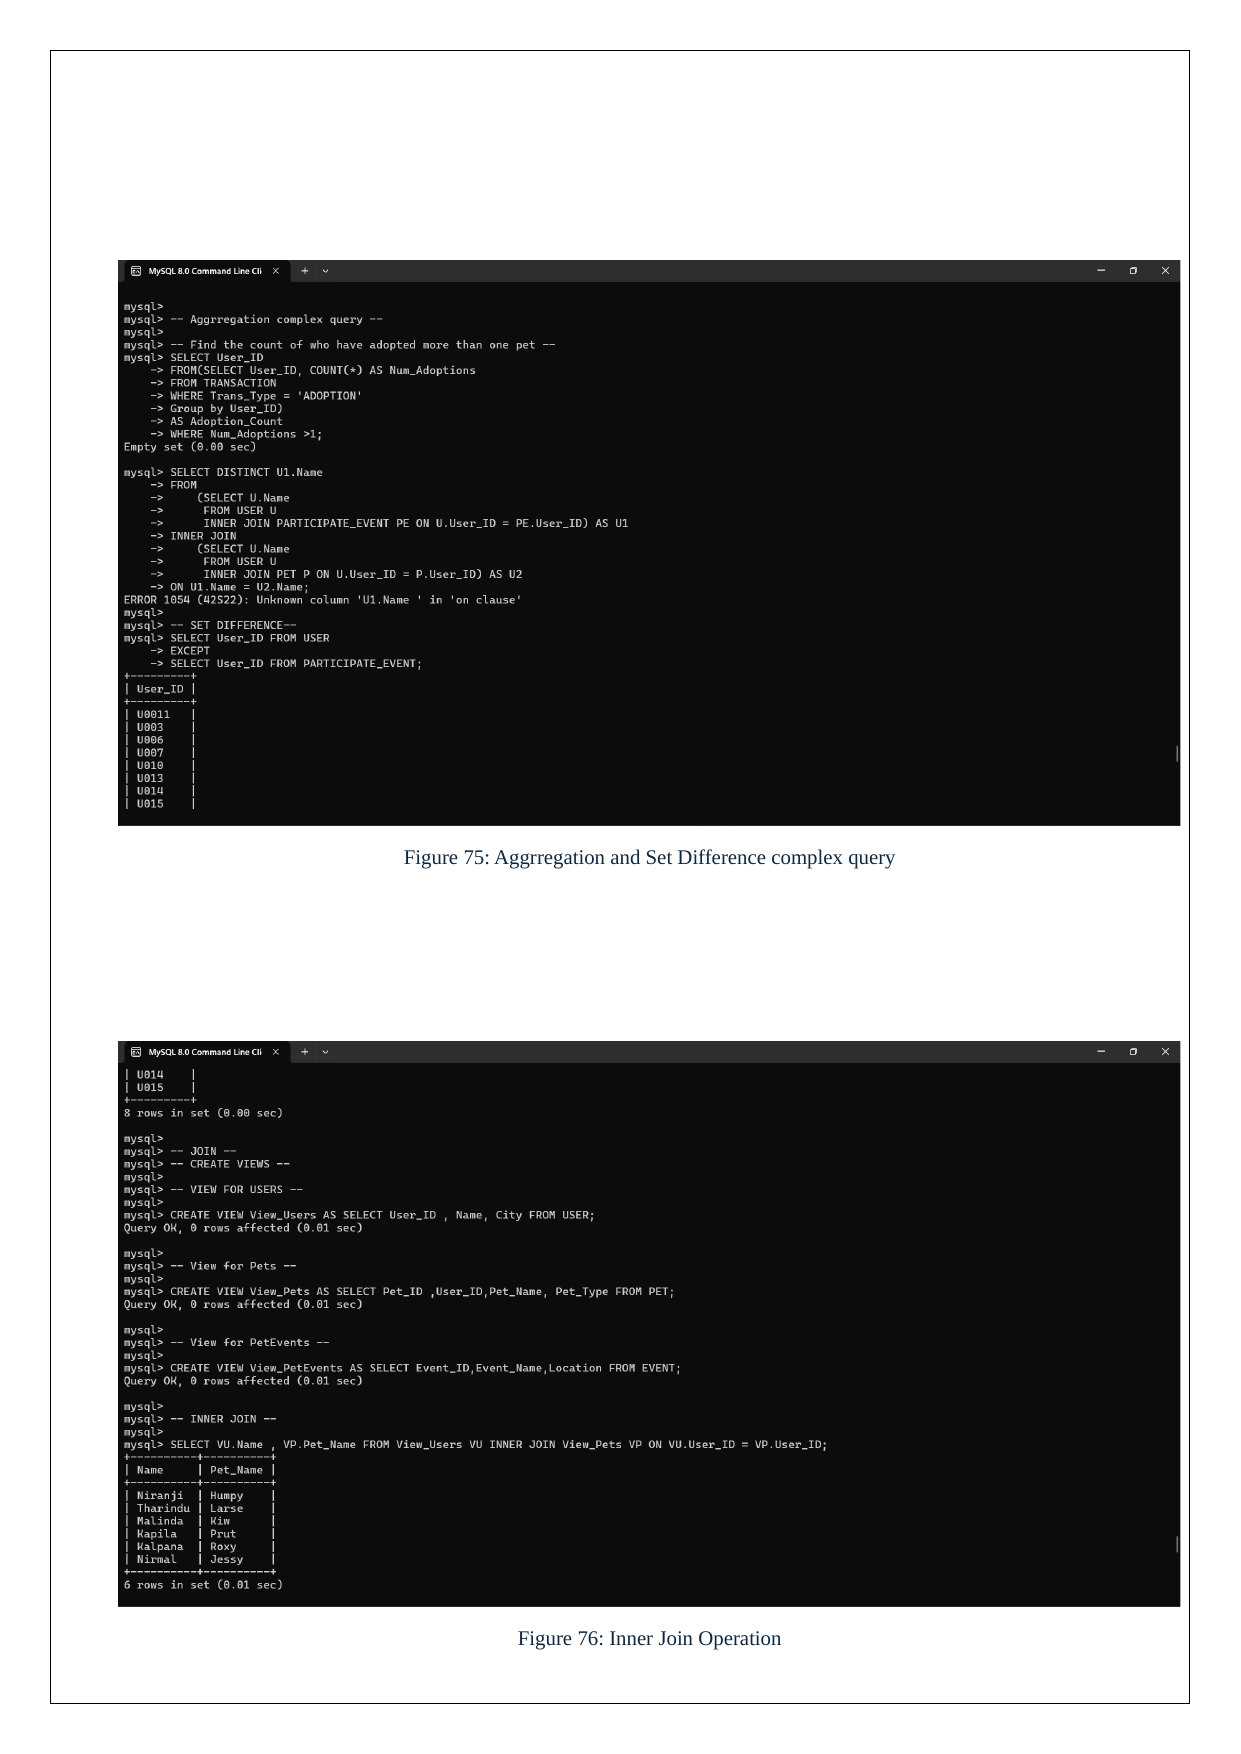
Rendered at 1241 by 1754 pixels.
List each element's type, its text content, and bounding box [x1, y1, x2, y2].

text Figure 75: Aggrregation and Set Difference complex query [118, 845, 1181, 869]
picture [118, 1041, 1181, 1607]
picture [118, 260, 1181, 826]
text Figure 76: Inner Join Operation [118, 1626, 1181, 1650]
